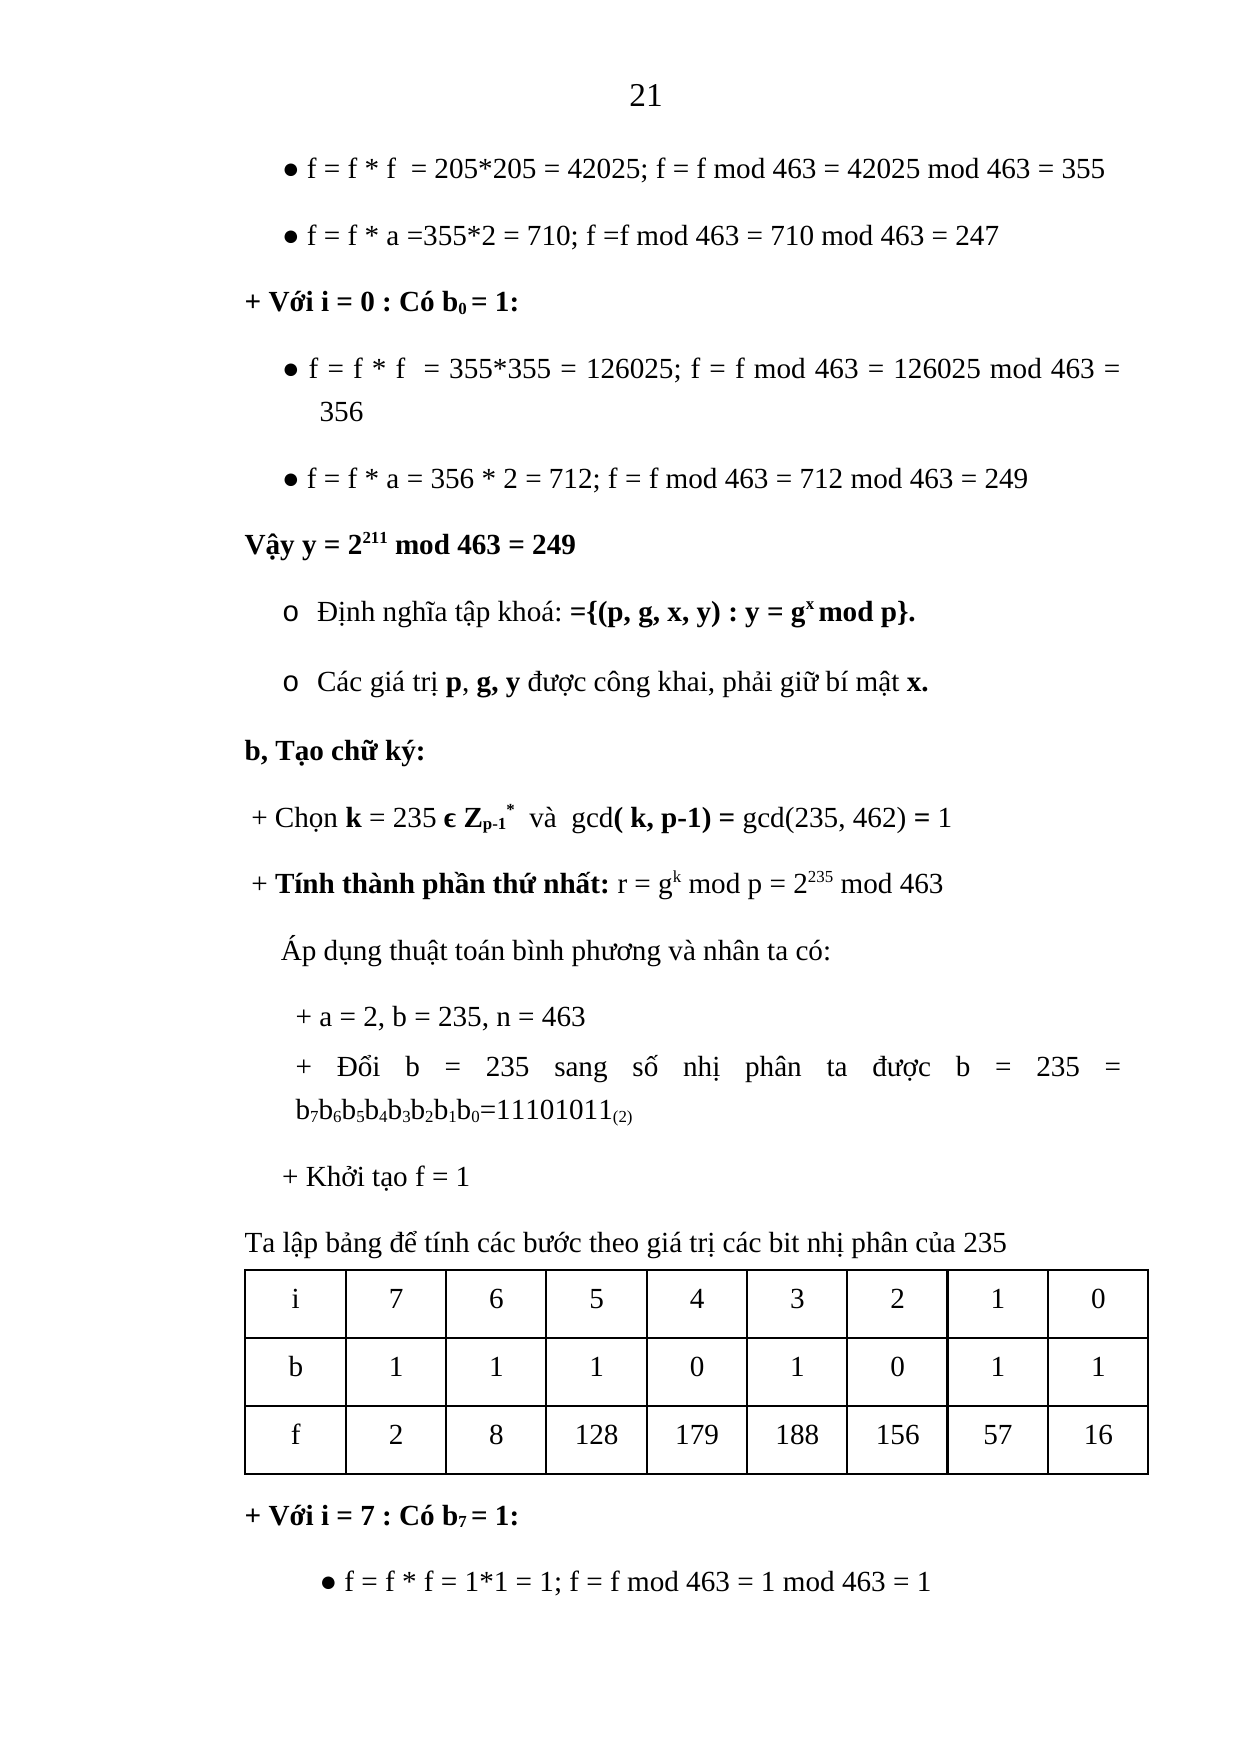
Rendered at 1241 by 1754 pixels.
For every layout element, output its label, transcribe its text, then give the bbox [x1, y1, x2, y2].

table_cell b [246, 1339, 345, 1405]
text + Chọn k = 235 ϵ Zp-1* và gcd( k, p-1) = gcd(235, 462) = 1 [251, 800, 1122, 833]
table_cell 8 [447, 1407, 545, 1473]
text b, Tạo chữ ký: [244, 733, 1122, 767]
table_header 0 [1049, 1271, 1147, 1337]
table_header 6 [447, 1271, 545, 1337]
table_cell 1 [949, 1339, 1047, 1405]
text ● f = f * f = 355*355 = 126025; f = f mod 463 = 126025 mod 463 = 356 [253, 351, 1122, 428]
text ● f = f * a =355*2 = 710; f =f mod 463 = 710 mod 463 = 247 [253, 218, 1122, 252]
table_cell 156 [848, 1407, 946, 1473]
table_cell 2 [347, 1407, 445, 1473]
table_cell 1 [347, 1339, 445, 1405]
table_cell 0 [848, 1339, 946, 1405]
text ● f = f * a = 356 * 2 = 712; f = f mod 463 = 712 mod 463 = 249 [253, 461, 1122, 494]
text o Định nghĩa tập khoá: ={(p, g, x, y) : y = gx mod p}. [253, 594, 1122, 630]
table_cell 1 [447, 1339, 545, 1405]
table_cell 16 [1049, 1407, 1147, 1473]
table_cell 188 [748, 1407, 846, 1473]
table_cell 57 [949, 1407, 1047, 1473]
table_header 5 [547, 1271, 646, 1337]
table_header 4 [648, 1271, 746, 1337]
text + Với i = 7 : Có b7 = 1: [244, 1498, 1122, 1531]
table_header 3 [748, 1271, 846, 1337]
table_cell 1 [1049, 1339, 1147, 1405]
text Vậy y = 2211 mod 463 = 249 [244, 527, 1122, 561]
text + Đổi b = 235 sang số nhị phân ta được b = 235 = b7b6b5b4b3b2b1b0=11101011(2) [295, 1049, 1122, 1126]
text o Các giá trị p, g, y được công khai, phải giữ bí mật x. [253, 664, 1122, 700]
table_cell 179 [648, 1407, 746, 1473]
text ● f = f * f = 1*1 = 1; f = f mod 463 = 1 mod 463 = 1 [290, 1564, 1122, 1598]
text ● f = f * f = 205*205 = 42025; f = f mod 463 = 42025 mod 463 = 355 [253, 152, 1122, 185]
table_header i [246, 1271, 345, 1337]
table_cell 1 [748, 1339, 846, 1405]
table_cell 128 [547, 1407, 646, 1473]
table_header 2 [848, 1271, 946, 1337]
table_header 1 [949, 1271, 1047, 1337]
table_cell 1 [547, 1339, 646, 1405]
table_header 7 [347, 1271, 445, 1337]
text + Tính thành phần thứ nhất: r = gk mod p = 2235 mod 463 [251, 866, 1122, 900]
table_cell 0 [648, 1339, 746, 1405]
text + Khởi tạo f = 1 [282, 1159, 1122, 1192]
text + Với i = 0 : Có b0 = 1: [244, 284, 1122, 318]
table_cell f [246, 1407, 345, 1473]
text + a = 2, b = 235, n = 463 [295, 999, 1122, 1033]
text Ta lập bảng để tính các bước theo giá trị các bit nhị phân của 235 [244, 1225, 1122, 1259]
text Áp dụng thuật toán bình phương và nhân ta có: [281, 933, 1122, 966]
